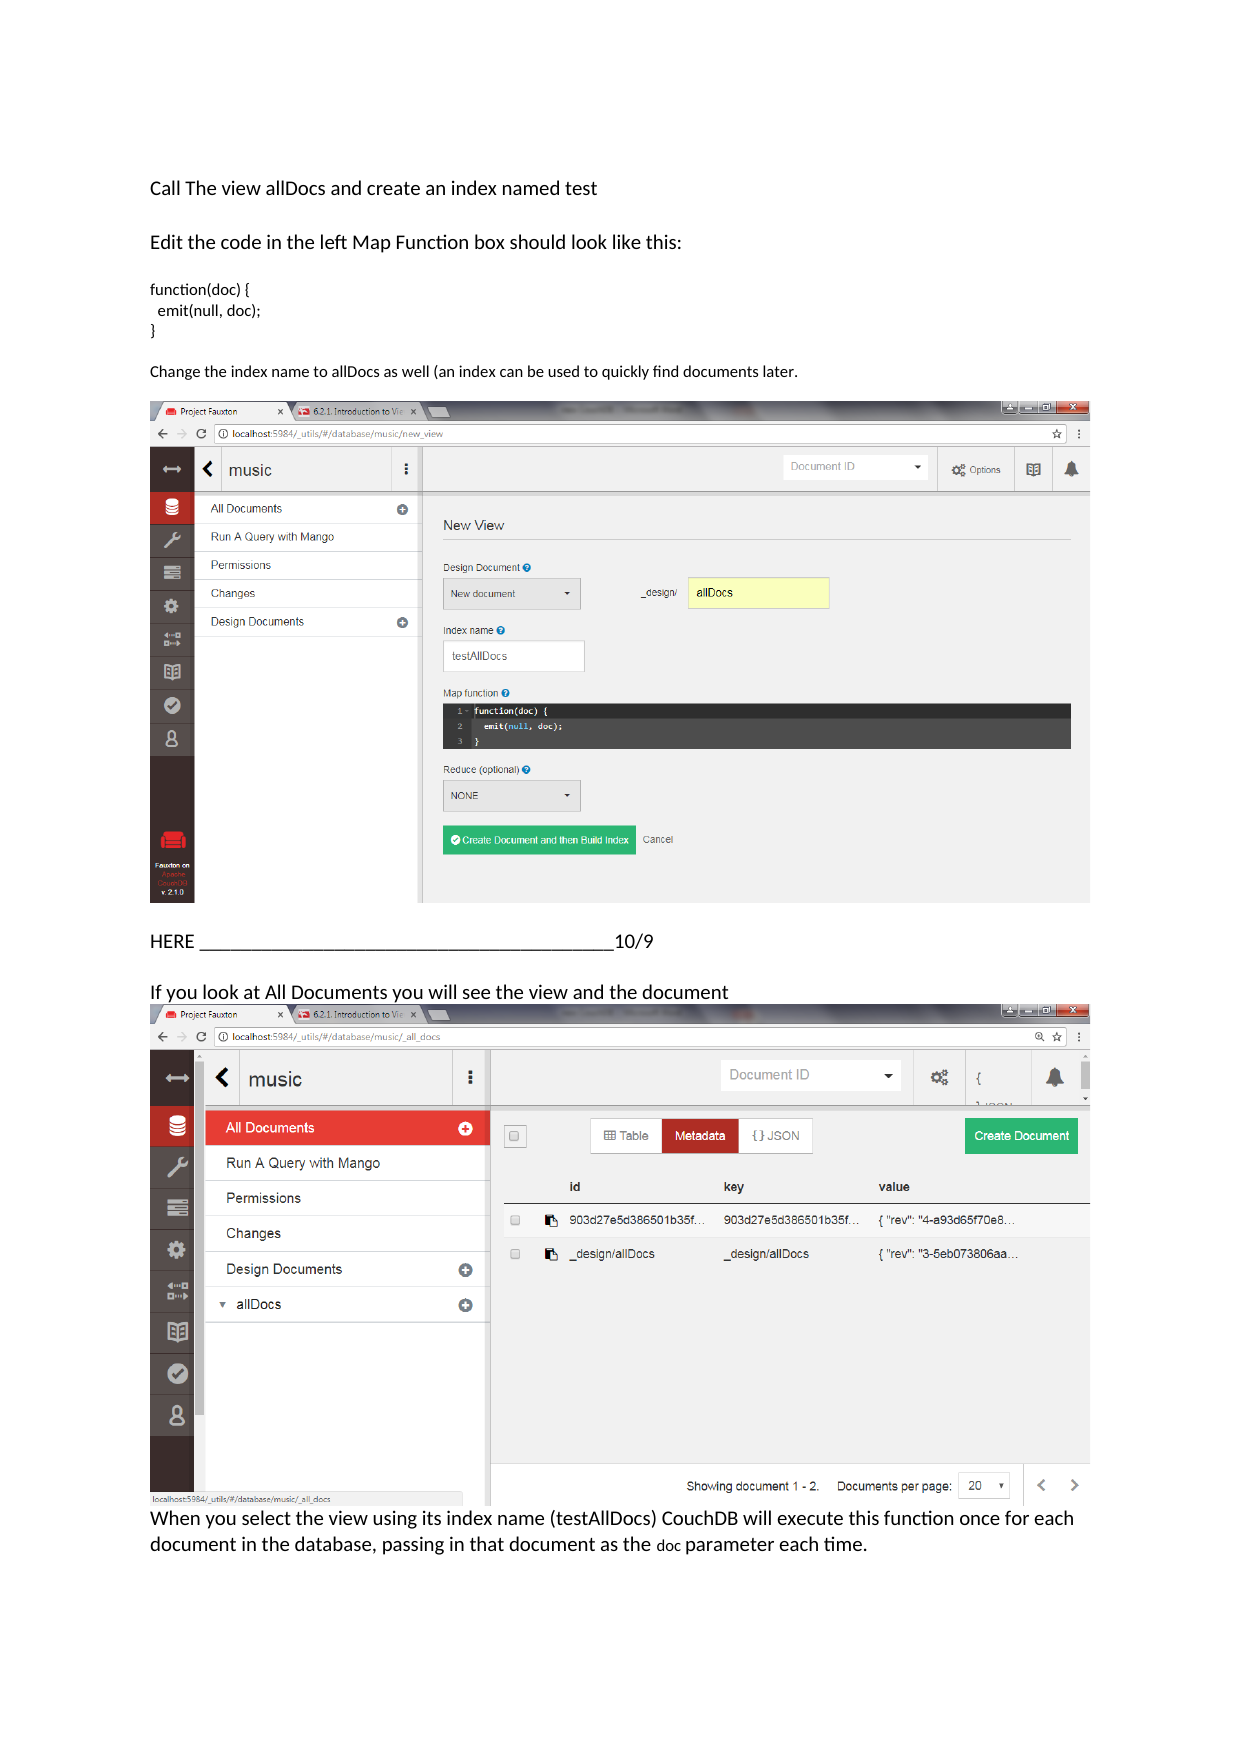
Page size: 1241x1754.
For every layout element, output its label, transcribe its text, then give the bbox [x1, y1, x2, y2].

text HERE ________________________________________10/9 [150, 928, 1090, 953]
text Change the index name to allDocs as well (an index can be used to quickly find documents later. [150, 361, 1090, 381]
text If you look at All Documents you will see the view and the document [150, 979, 1090, 1004]
picture [150, 1004, 1091, 1506]
text When you select the view using its index name (testAllDocs) CouchDB will execute this function once for each document in the database, passing in that document as the doc parameter each time. [150, 1506, 1090, 1556]
picture [150, 401, 1091, 903]
text } [150, 320, 1090, 341]
text function(doc) { emit(null, doc); [150, 280, 1090, 320]
text Edit the code in the left Map Function box should look like this: [150, 229, 1090, 254]
text Call The view allDocs and create an index named test [150, 175, 1090, 201]
